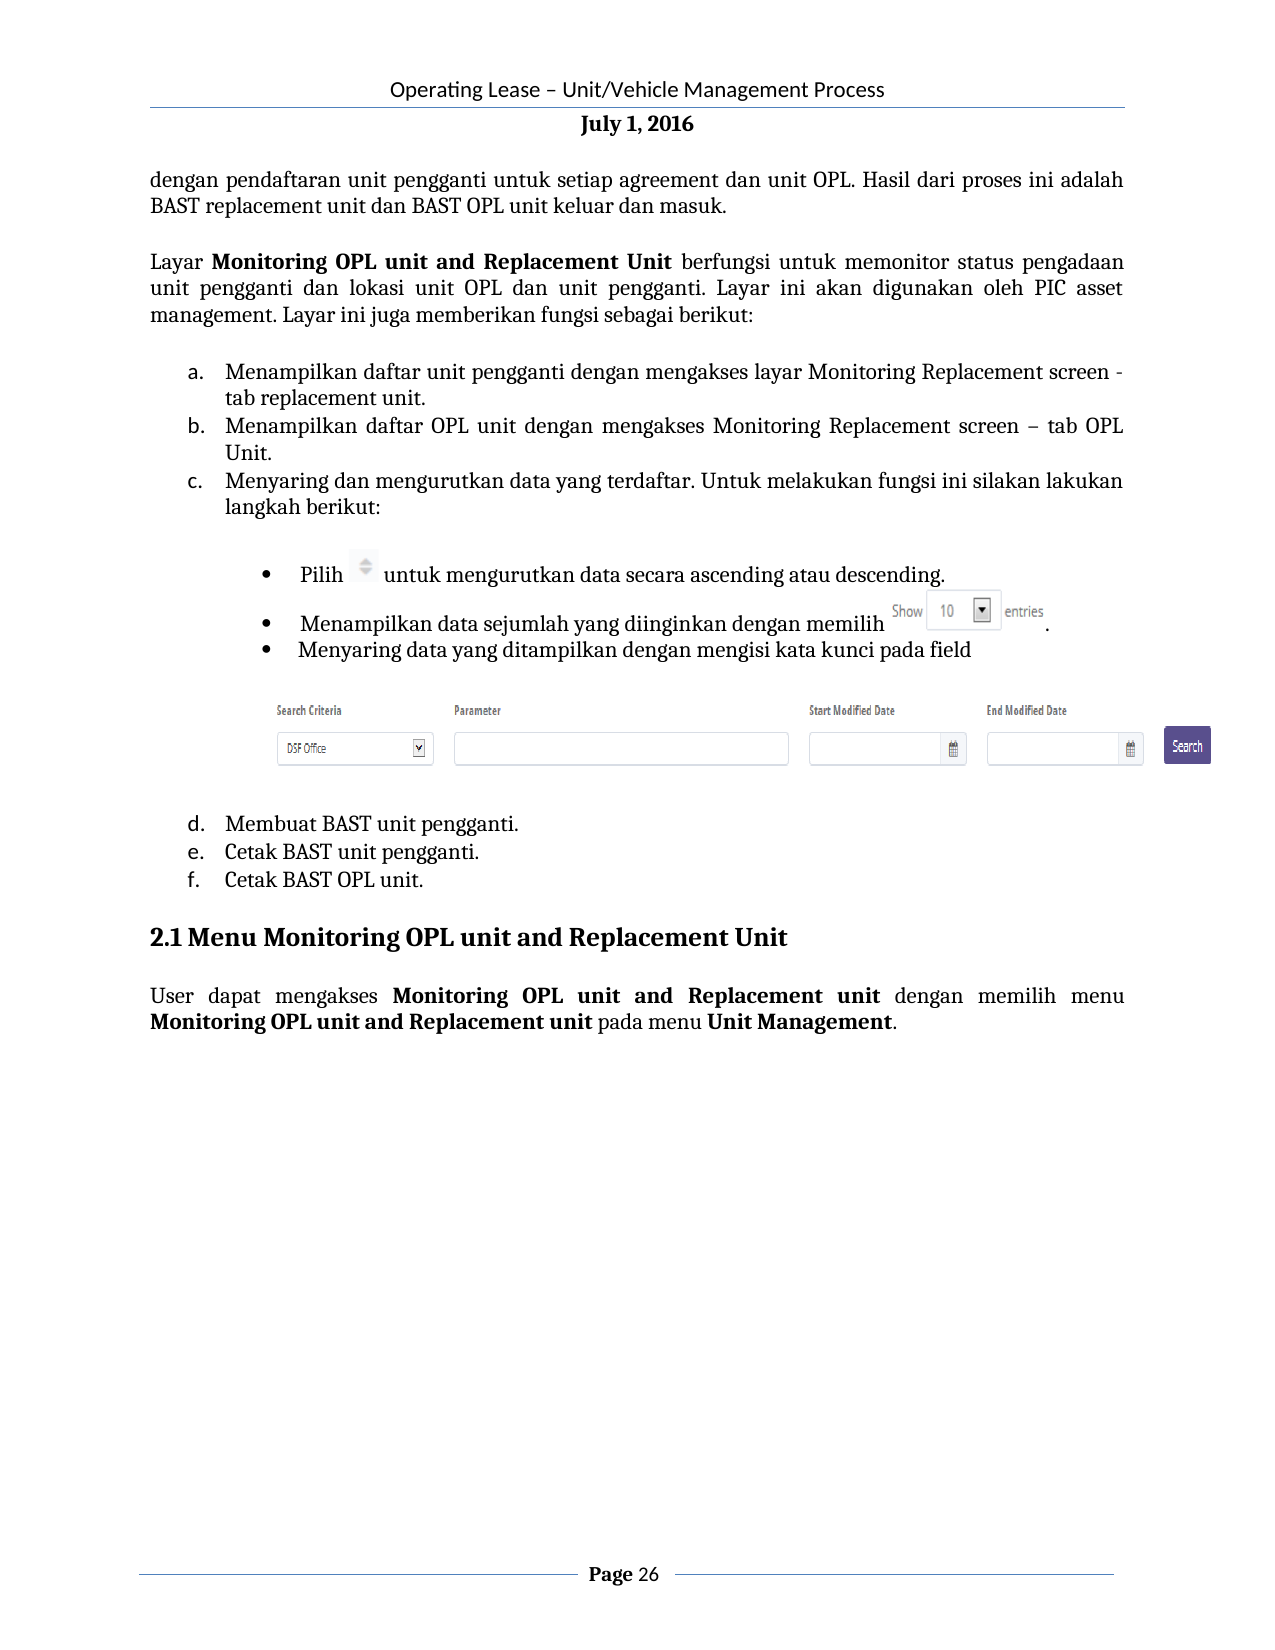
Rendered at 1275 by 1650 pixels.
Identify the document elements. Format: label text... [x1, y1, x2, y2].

subtitle Menu Monitoring OPL unit and Replacement Unit [150, 922, 1125, 953]
list Menyaring data yang ditampilkan dengan mengisi kata kunci pada field [262, 637, 1125, 664]
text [150, 167, 1125, 219]
picture [348, 549, 379, 582]
picture [890, 587, 1045, 632]
list Menampilkan daftar OPL unit dengan mengakses Monitoring Replacement screen – tab OPL Unit. [187, 411, 1125, 466]
list Menyaring dan mengurutkan data yang terdaftar. Untuk melakukan fungsi ini silakan lakukan langkah berikut: [187, 466, 1125, 520]
list Menampilkan daftar unit pengganti dengan mengakses layar Monitoring Replacement screen - tab replacement unit. [187, 357, 1125, 411]
list Menampilkan data sejumlah yang diinginkan dengan memilih . [262, 588, 1125, 637]
list Membuat BAST unit pengganti. [187, 809, 1125, 837]
text Layar Monitoring OPL unit and Replacement Unit berfungsi untuk memonitor status pengadaan unit pengganti dan lokasi unit OPL dan unit pengganti. Layar ini akan digunakan oleh PIC asset management. Layar ini juga memberikan fungsi sebagai berikut: [150, 249, 1125, 328]
list Cetak BAST OPL unit. [187, 865, 1125, 893]
text User dapat mengakses Monitoring OPL unit and Replacement unit dengan memilih menu Monitoring OPL unit and Replacement unit pada menu Unit Management. [150, 983, 1125, 1035]
picture [268, 692, 1237, 780]
list Pilih untuk mengurutkan data secara ascending atau descending. [262, 549, 1125, 588]
list Cetak BAST unit pengganti. [187, 837, 1125, 865]
